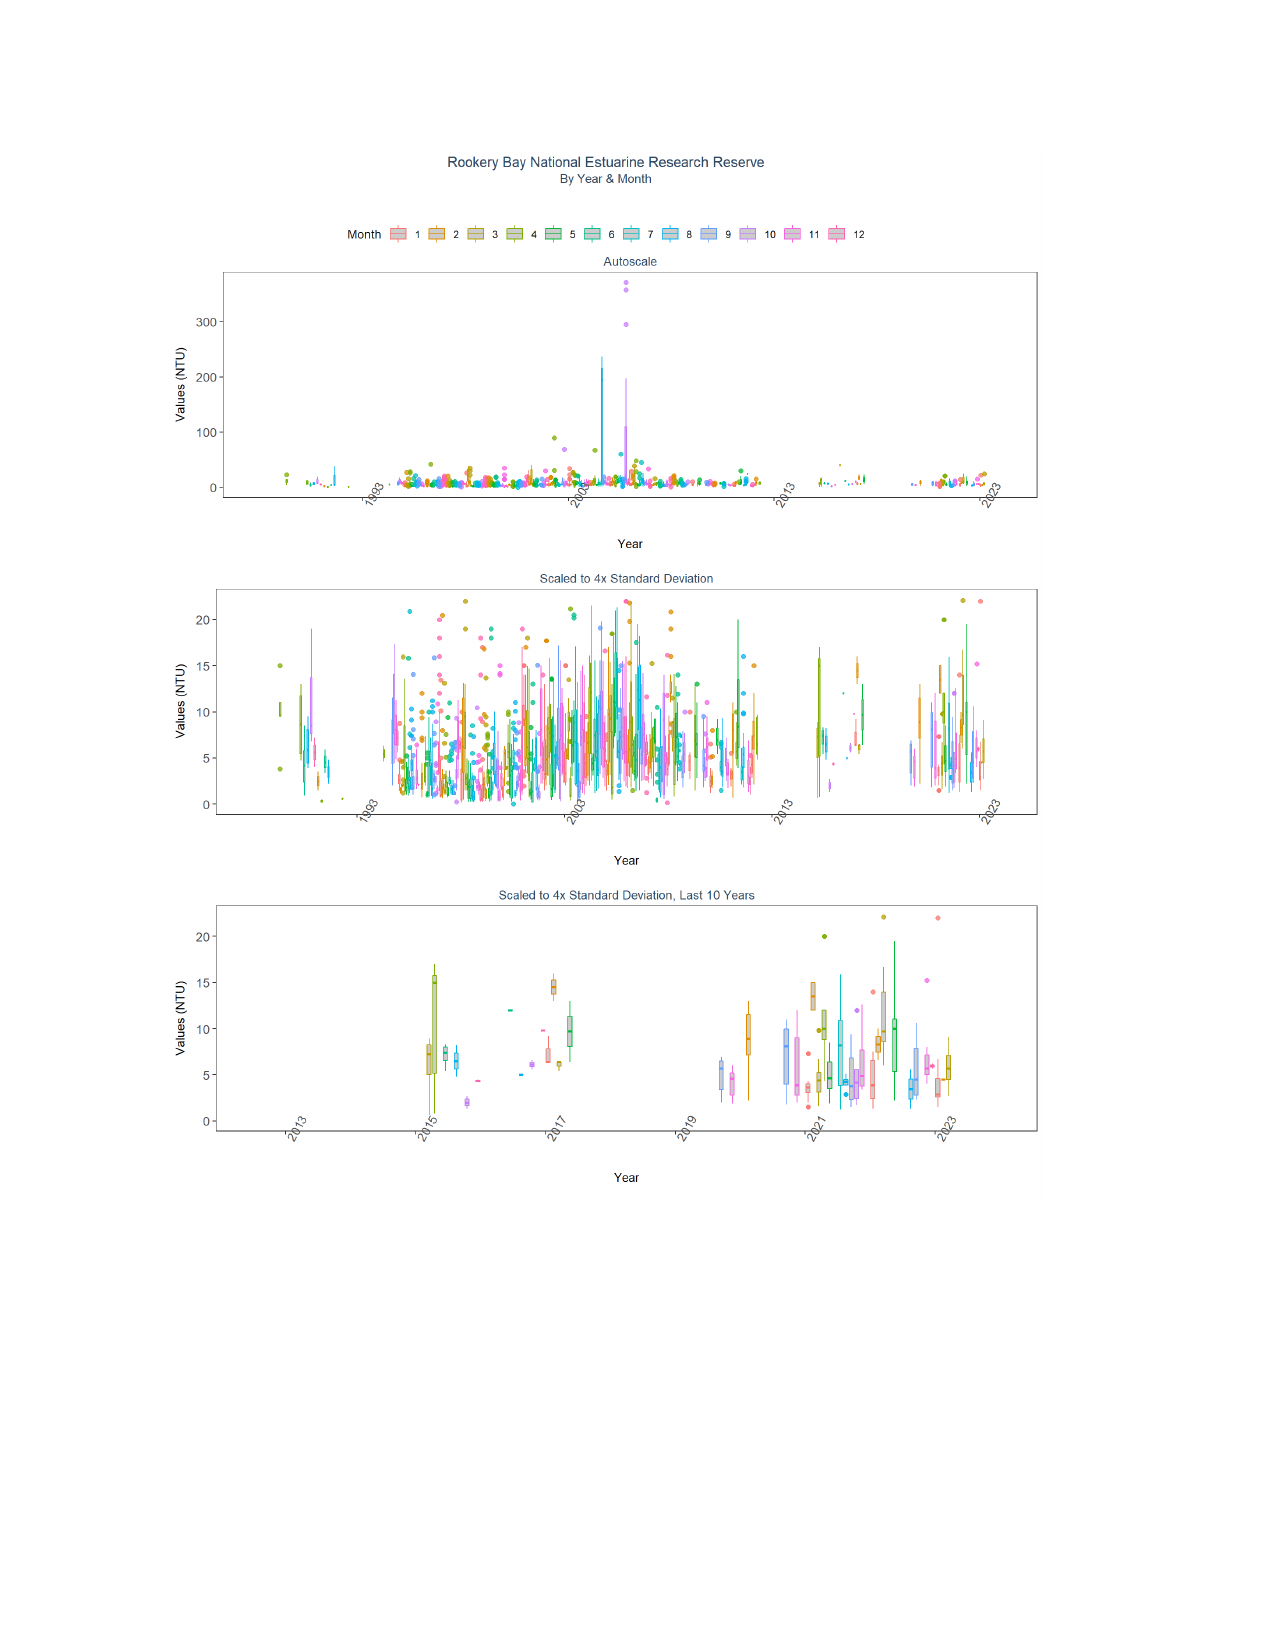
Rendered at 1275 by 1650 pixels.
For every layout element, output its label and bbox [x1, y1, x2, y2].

picture [168, 150, 1044, 1200]
